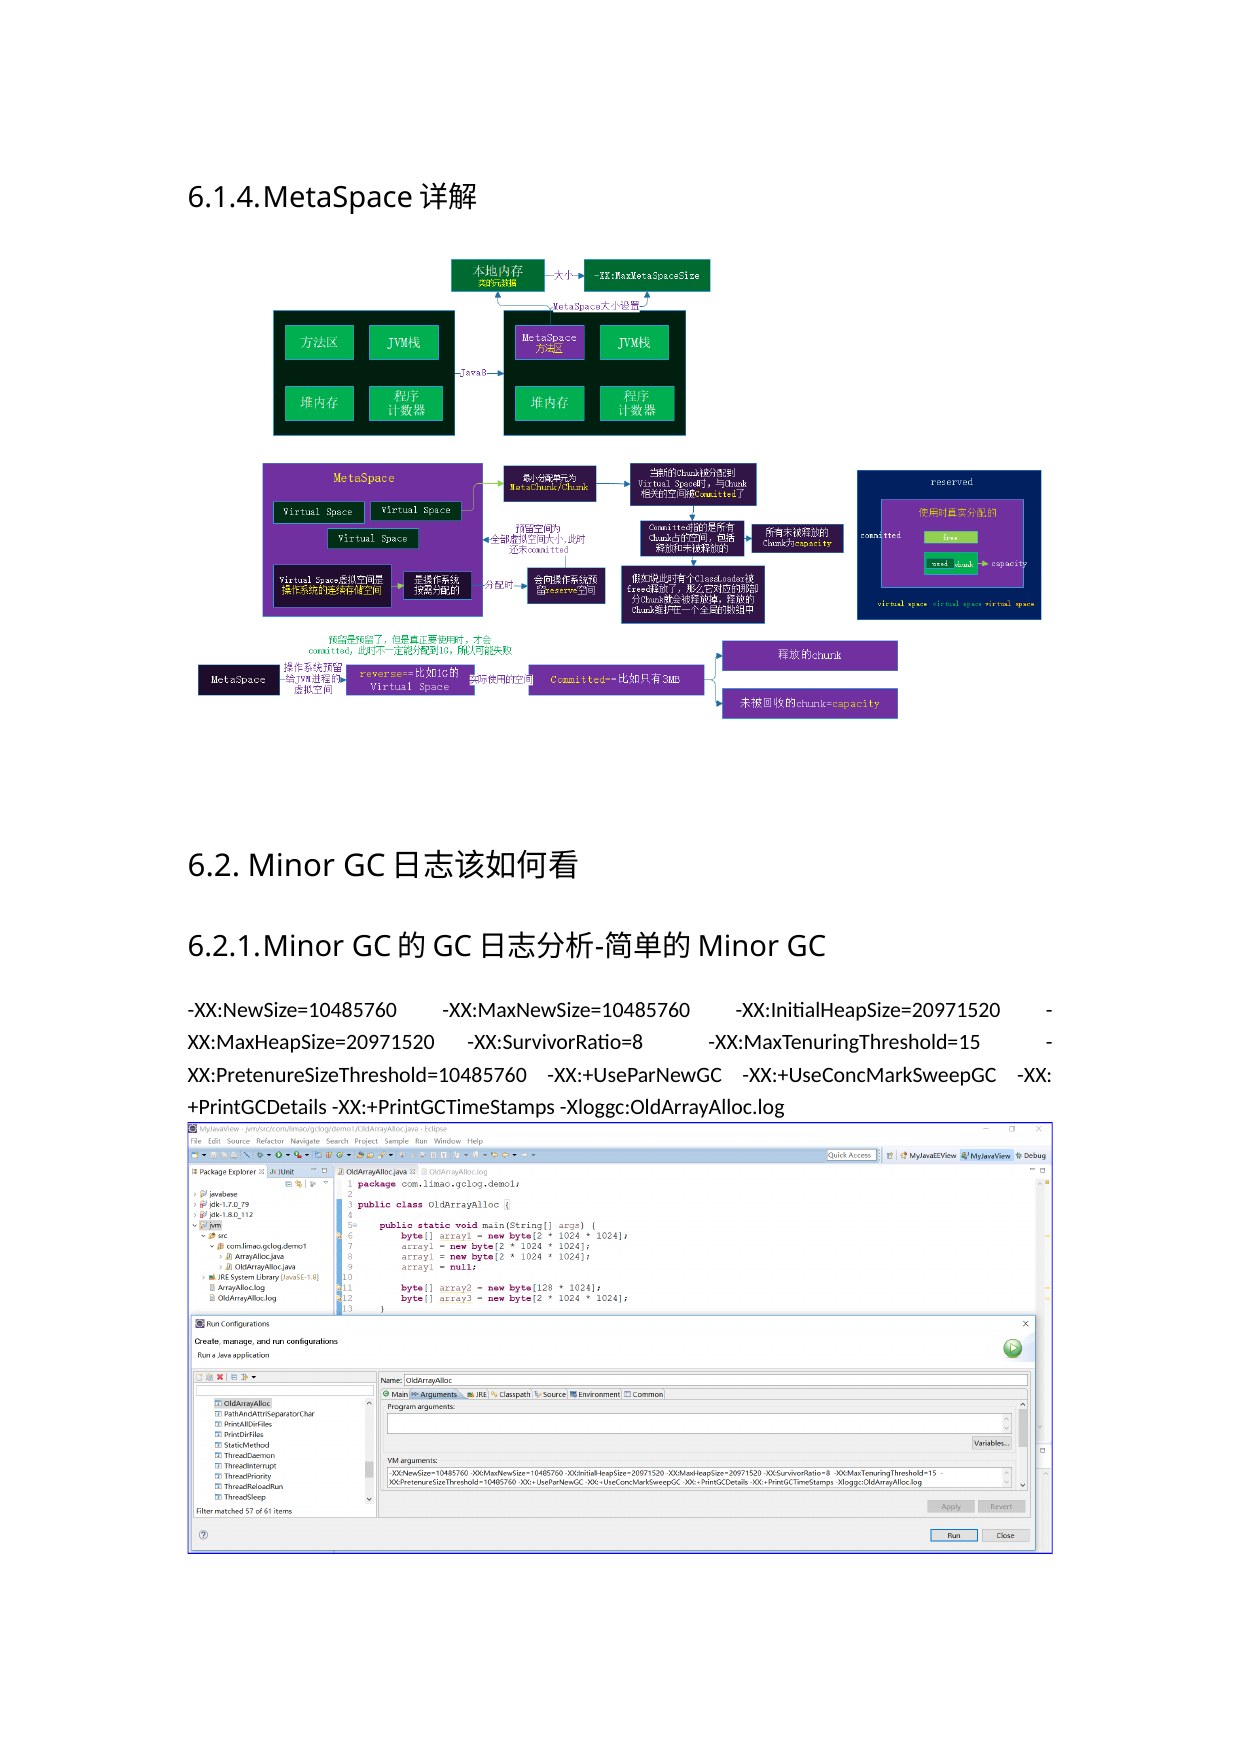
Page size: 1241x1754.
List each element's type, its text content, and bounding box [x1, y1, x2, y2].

text -XX:NewSize=10485760 -XX:MaxNewSize=10485760 -XX:InitialHeapSize=20971520 -XX:MaxHeapSize=20971520 -XX:SurvivorRatio=8 -XX:MaxTenuringThreshold=15 -XX:PretenureSizeThreshold=10485760 -XX:+UseParNewGC -XX:+UseConcMarkSweepGC -XX:+PrintGCDetails -XX:+PrintGCTimeStamps -Xloggc:OldArrayAlloc.log [187, 993, 1053, 1122]
subtitle Minor GC的GC日志分析-简单的Minor GC [187, 912, 1053, 977]
subtitle MetaSpace详解 [187, 162, 1053, 227]
subtitle Minor GC日志该如何看 [187, 830, 1053, 895]
picture [187, 1122, 1053, 1554]
picture [187, 243, 1053, 735]
